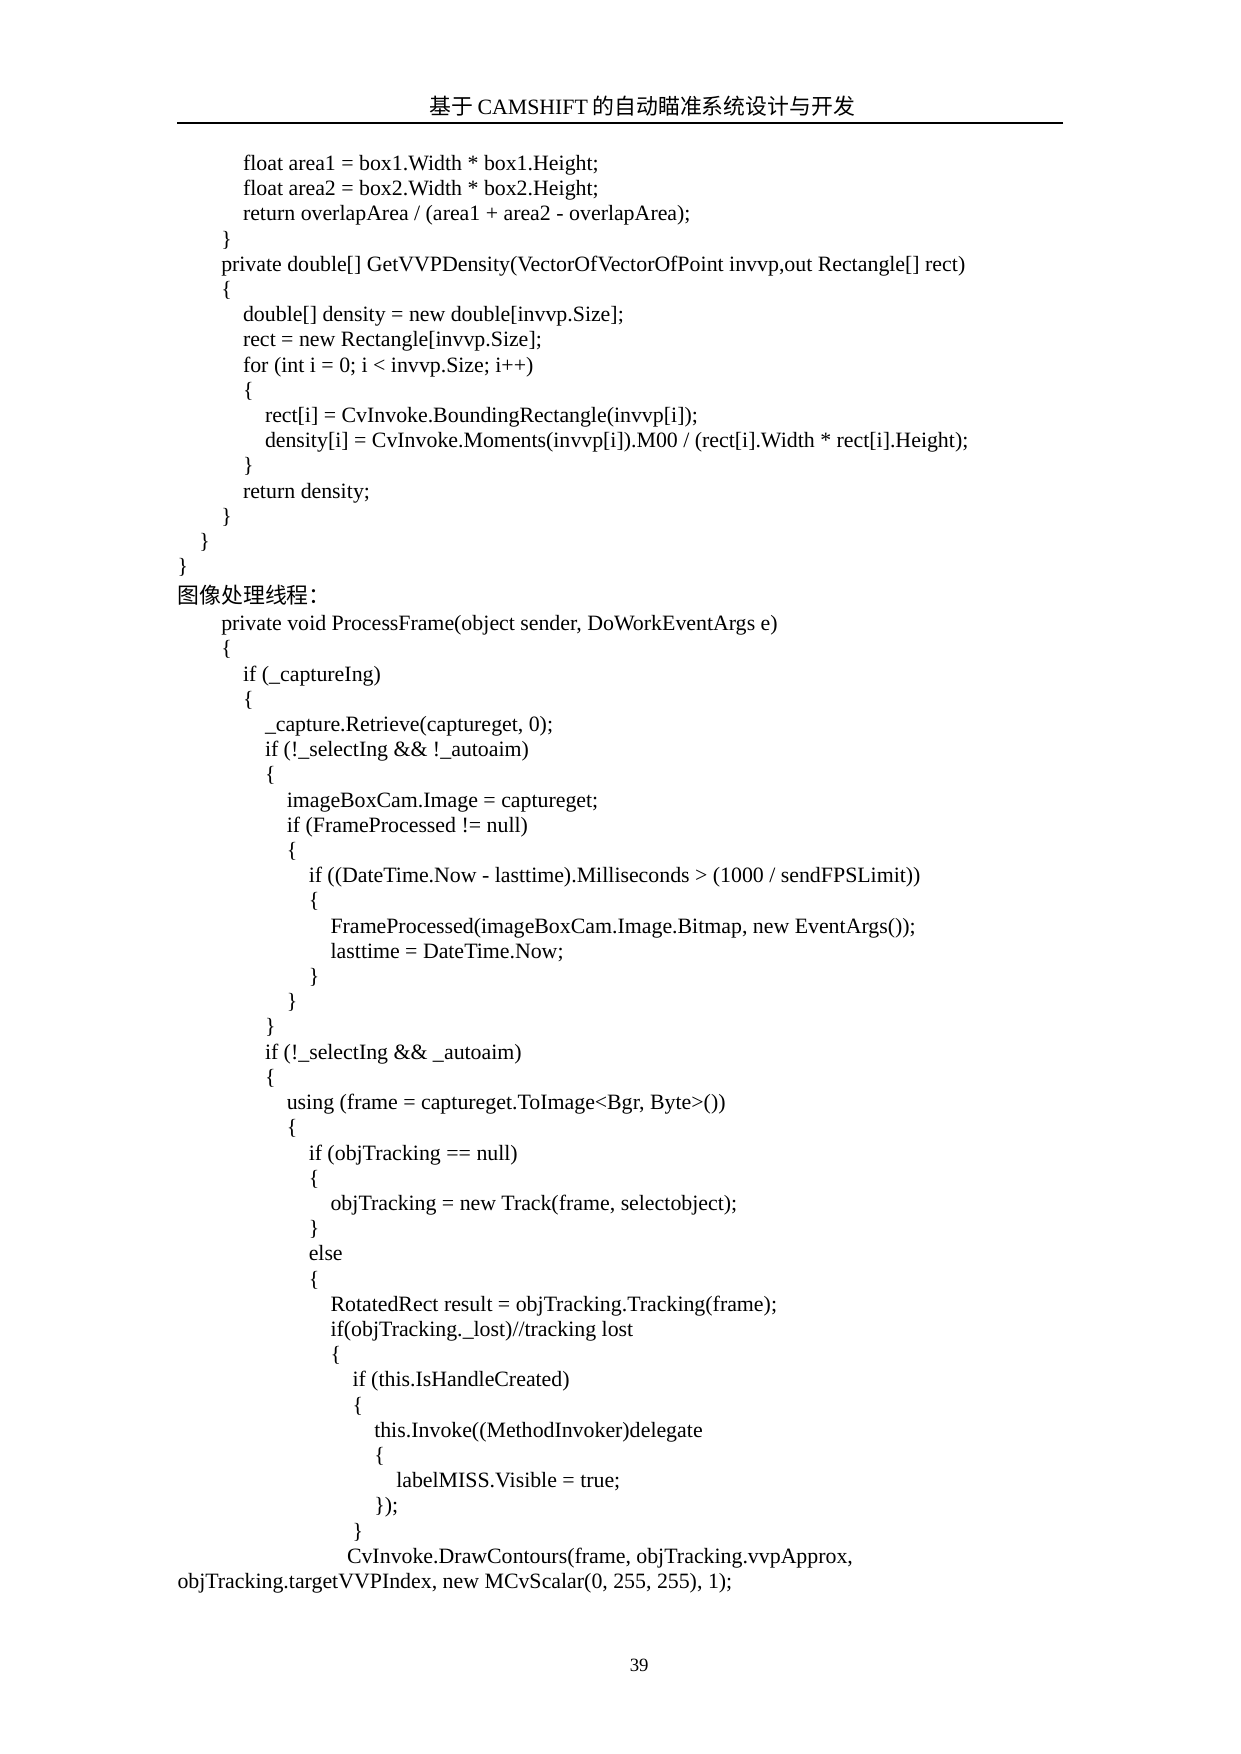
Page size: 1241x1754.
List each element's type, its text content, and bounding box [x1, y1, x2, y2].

text { [177, 761, 1063, 787]
text } [177, 1518, 1063, 1543]
text { [177, 1442, 1063, 1467]
text density[i] = CvInvoke.Moments(invvp[i]).M00 / (rect[i].Width * rect[i].Height); [177, 427, 1063, 452]
text if (FrameProcessed != null) [177, 812, 1063, 837]
text }); [177, 1492, 1063, 1518]
text 图像处理线程： [177, 578, 1063, 610]
text FrameProcessed(imageBoxCam.Image.Bitmap, new EventArgs()); [177, 913, 1063, 938]
text { [177, 837, 1063, 862]
text if (!_selectIng && _autoaim) [177, 1039, 1063, 1064]
text { [177, 1064, 1063, 1089]
text if ((DateTime.Now - lasttime).Milliseconds > (1000 / sendFPSLimit)) [177, 862, 1063, 887]
text private void ProcessFrame(object sender, DoWorkEventArgs e) [177, 610, 1063, 635]
text using (frame = captureget.ToImage<Bgr, Byte>()) [177, 1089, 1063, 1114]
text { [177, 635, 1063, 661]
text { [177, 1114, 1063, 1139]
text this.Invoke((MethodInvoker)delegate [177, 1417, 1063, 1442]
text } [177, 226, 1063, 251]
text { [177, 1165, 1063, 1190]
text rect[i] = CvInvoke.BoundingRectangle(invvp[i]); [177, 402, 1063, 427]
text { [177, 686, 1063, 711]
text if (!_selectIng && !_autoaim) [177, 736, 1063, 761]
text lasttime = DateTime.Now; [177, 938, 1063, 963]
text } [177, 988, 1063, 1013]
text float area2 = box2.Width * box2.Height; [177, 175, 1063, 200]
text CvInvoke.DrawContours(frame, objTracking.vvpApprox, objTracking.targetVVPIndex, new MCvScalar(0, 255, 255), 1); [177, 1543, 1063, 1593]
text { [177, 887, 1063, 913]
text rect = new Rectangle[invvp.Size]; [177, 326, 1063, 352]
text { [177, 1266, 1063, 1291]
text for (int i = 0; i < invvp.Size; i++) [177, 352, 1063, 377]
text if(objTracking._lost)//tracking lost [177, 1316, 1063, 1341]
text } [177, 553, 1063, 578]
text } [177, 1013, 1063, 1039]
text if (_captureIng) [177, 661, 1063, 686]
text imageBoxCam.Image = captureget; [177, 787, 1063, 812]
text private double[] GetVVPDensity(VectorOfVectorOfPoint invvp,out Rectangle[] rect) [177, 251, 1063, 276]
text { [177, 276, 1063, 301]
text } [177, 528, 1063, 553]
text } [177, 1215, 1063, 1240]
text } [177, 963, 1063, 988]
text } [177, 452, 1063, 478]
text labelMISS.Visible = true; [177, 1467, 1063, 1492]
text else [177, 1240, 1063, 1266]
text { [177, 377, 1063, 402]
text return overlapArea / (area1 + area2 - overlapArea); [177, 200, 1063, 226]
text objTracking = new Track(frame, selectobject); [177, 1190, 1063, 1215]
text if (objTracking == null) [177, 1139, 1063, 1165]
text double[] density = new double[invvp.Size]; [177, 301, 1063, 326]
text return density; [177, 478, 1063, 503]
text { [177, 1341, 1063, 1366]
text _capture.Retrieve(captureget, 0); [177, 711, 1063, 736]
text float area1 = box1.Width * box1.Height; [177, 150, 1063, 175]
text RotatedRect result = objTracking.Tracking(frame); [177, 1291, 1063, 1316]
text } [177, 503, 1063, 528]
text if (this.IsHandleCreated) [177, 1366, 1063, 1392]
text { [177, 1392, 1063, 1417]
